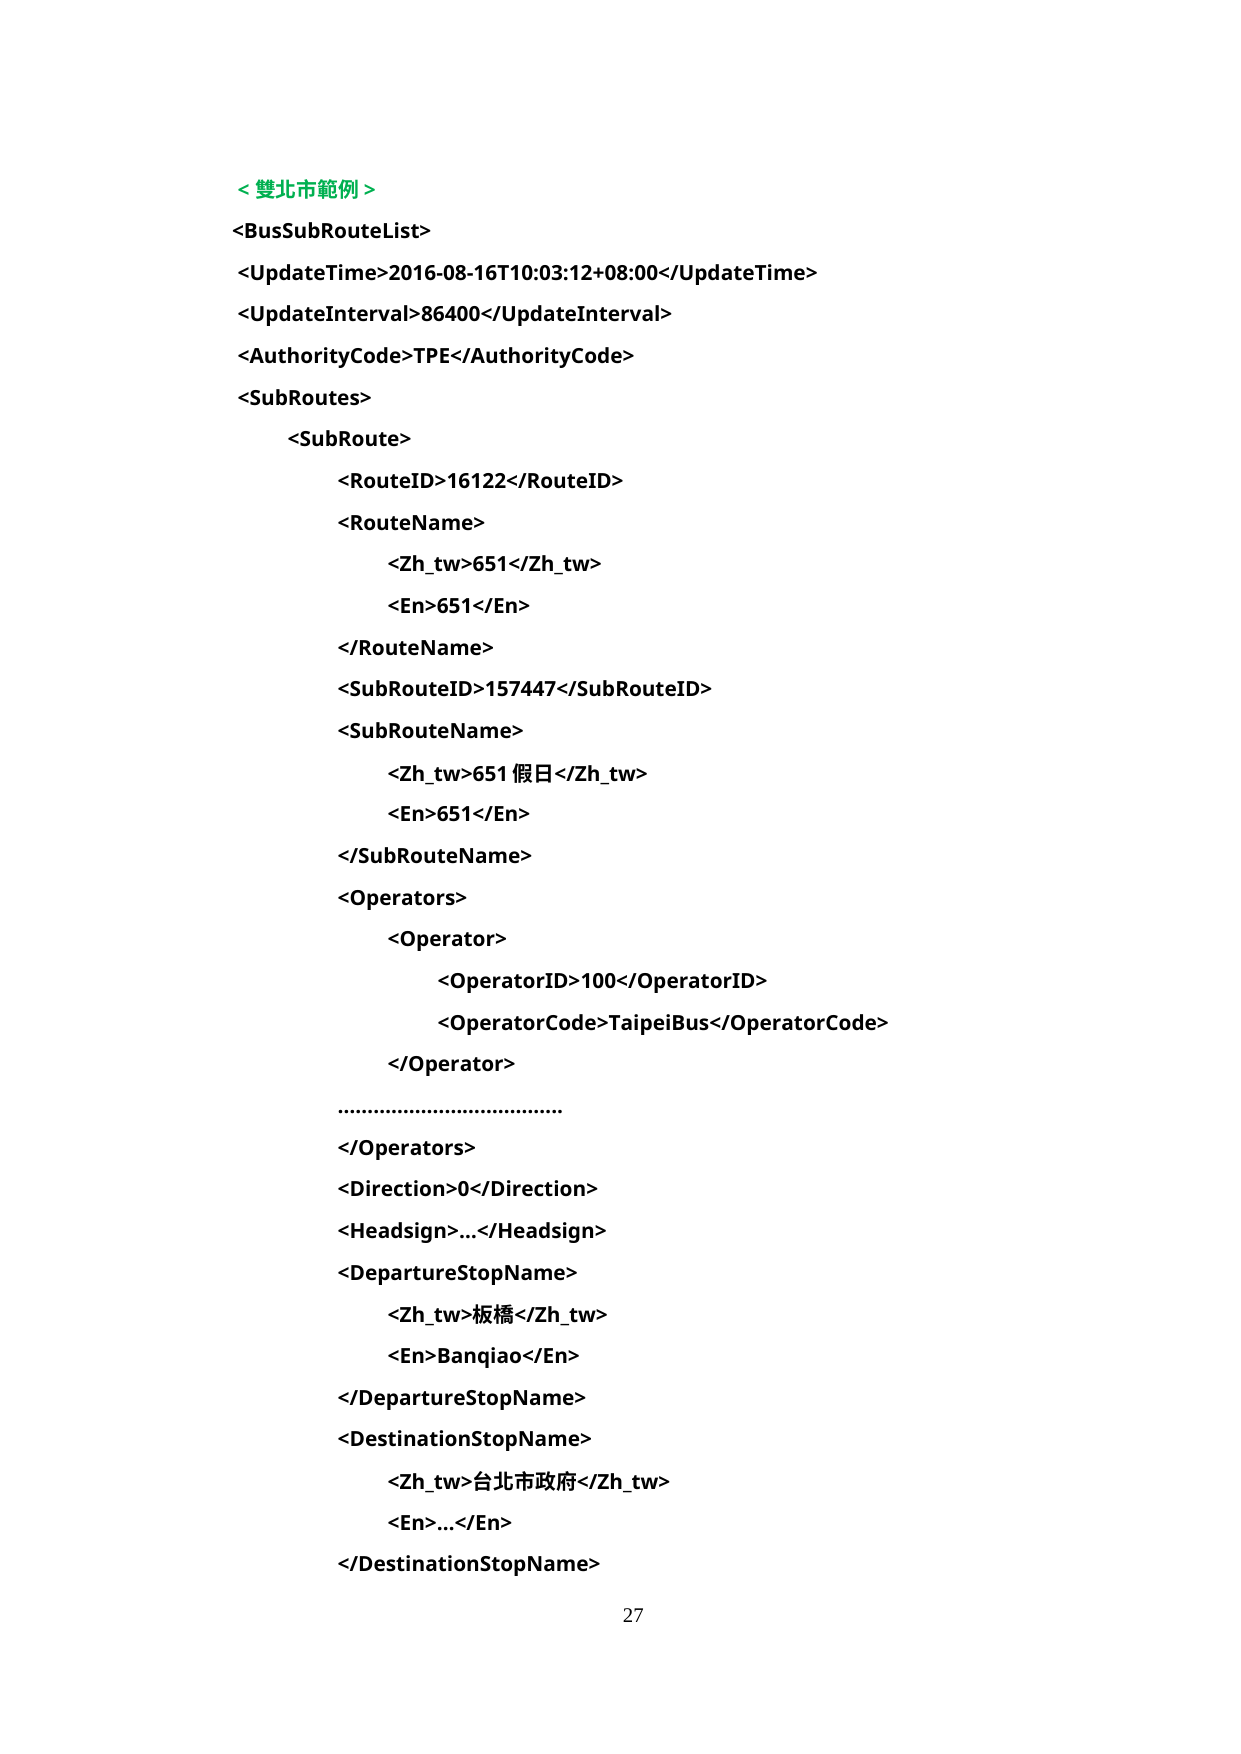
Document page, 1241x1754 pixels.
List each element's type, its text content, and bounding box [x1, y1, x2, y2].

text <RouteID>16122</RouteID> [187, 459, 1078, 501]
text <UpdateTime>2016-08-16T10:03:12+08:00</UpdateTime> [187, 251, 1078, 293]
text <DestinationStopName> [306, 1418, 1078, 1459]
text <Zh_tw>台北市政府</Zh_tw> [356, 1459, 1078, 1501]
text <SubRouteID>157447</SubRouteID> [261, 668, 1078, 709]
text <OperatorID>100</OperatorID> [261, 959, 1078, 1001]
text <Zh_tw>651假日</Zh_tw> [261, 751, 1078, 793]
text <En>651</En> [261, 793, 1078, 834]
text ……………………………….. [287, 1084, 1078, 1126]
text <SubRoutes> [187, 376, 1078, 418]
text <AuthorityCode>TPE</AuthorityCode> [187, 334, 1078, 376]
text <Operator> [261, 918, 1078, 959]
text <DepartureStopName> [306, 1251, 1078, 1293]
text <Headsign>…</Headsign> [287, 1209, 1078, 1251]
text <Zh_tw>651</Zh_tw> [337, 543, 1078, 584]
text <En>…</En> [356, 1501, 1078, 1543]
text <SubRouteName> [261, 709, 1078, 751]
text <RouteName> [287, 501, 1078, 543]
text < 雙北市範例 > [237, 168, 1078, 209]
text <BusSubRouteList> [232, 209, 1078, 251]
text <Direction>0</Direction> [287, 1168, 1078, 1209]
text <SubRoute> [187, 418, 1078, 459]
text </Operator> [261, 1043, 1078, 1084]
text <Zh_tw>板橋</Zh_tw> [356, 1293, 1078, 1334]
text <UpdateInterval>86400</UpdateInterval> [187, 293, 1078, 334]
text <En>Banqiao</En> [356, 1334, 1078, 1376]
text </RouteName> [287, 626, 1078, 668]
text </DepartureStopName> [287, 1376, 1078, 1418]
text </DestinationStopName> [306, 1543, 1078, 1584]
text <OperatorCode>TaipeiBus</OperatorCode> [261, 1001, 1078, 1043]
text </SubRouteName> [287, 834, 1078, 876]
text </Operators> [287, 1126, 1078, 1168]
text <Operators> [287, 876, 1078, 918]
text <En>651</En> [337, 584, 1078, 626]
